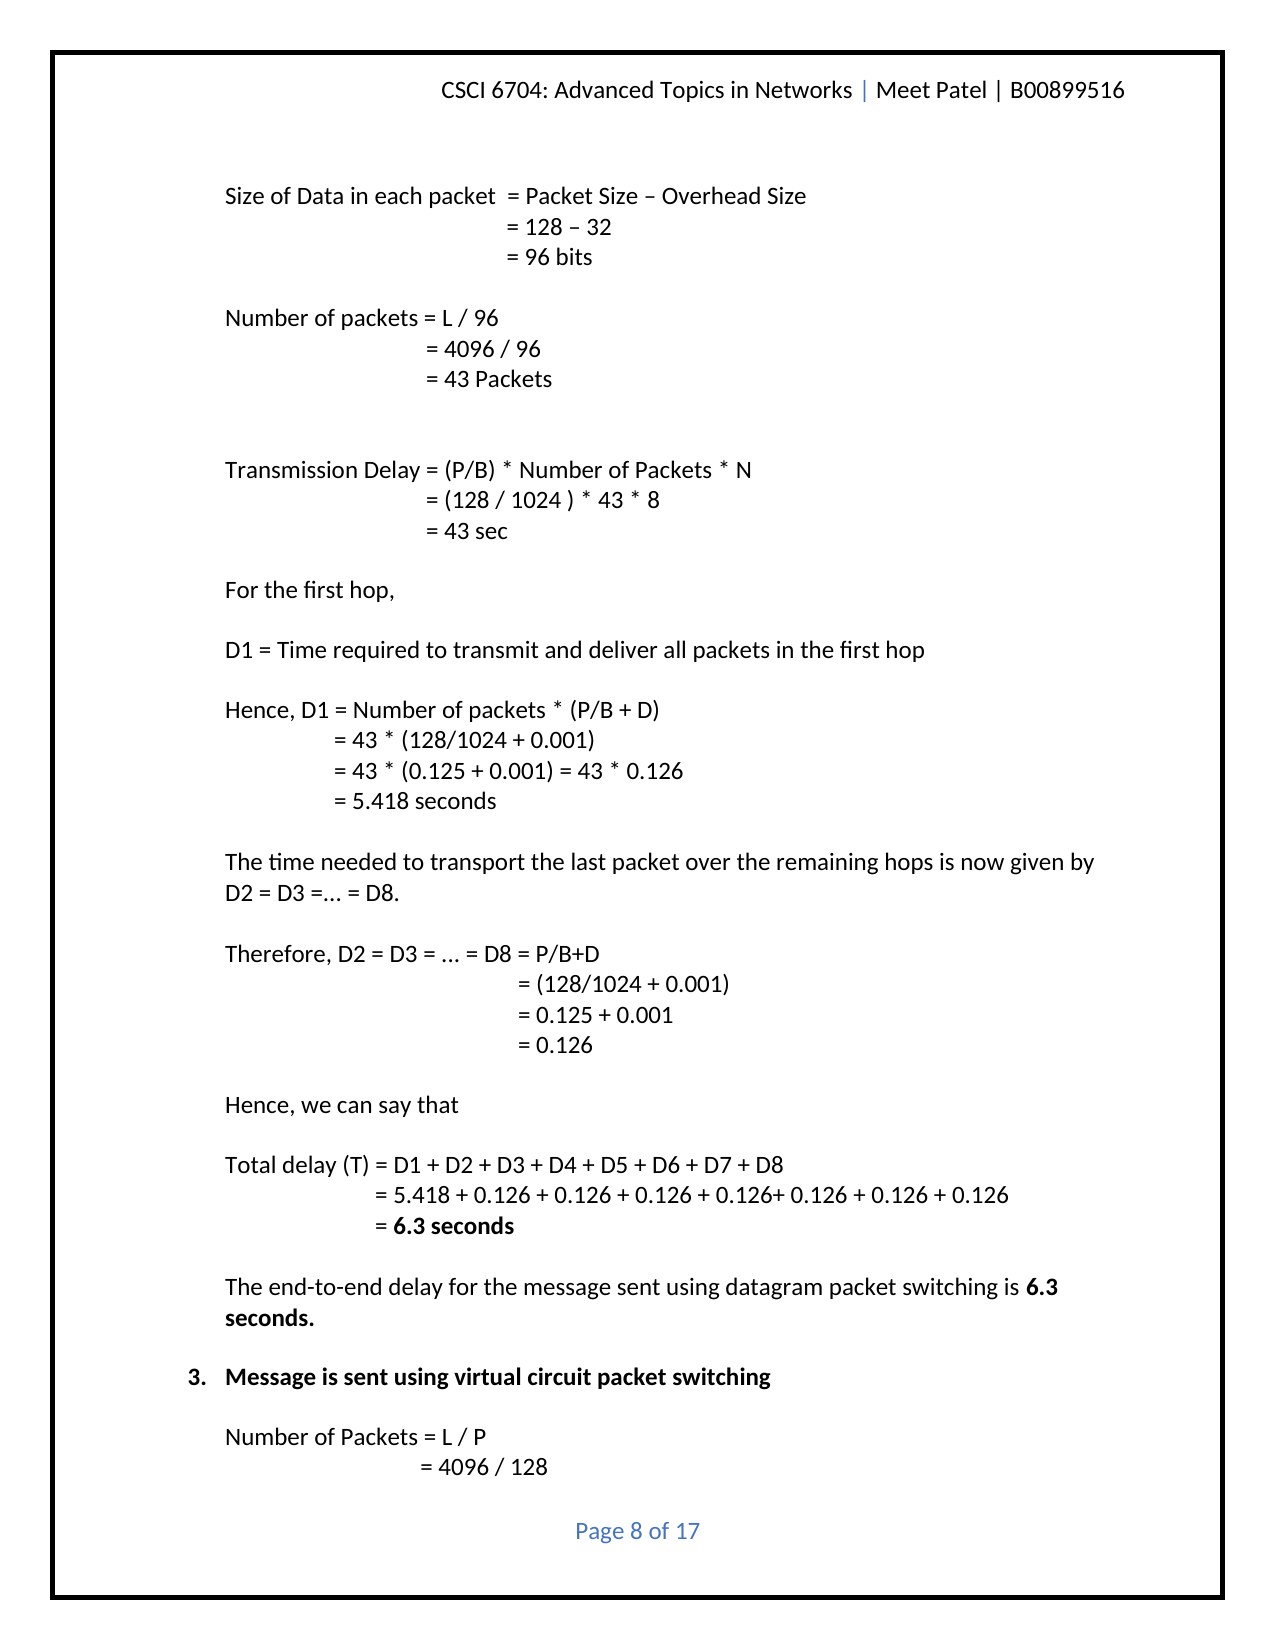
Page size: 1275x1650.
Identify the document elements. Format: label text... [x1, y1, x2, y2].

text = 43 Packets [375, 364, 1125, 394]
text Therefore, D2 = D3 = ... = D8 = P/B+D [225, 938, 1125, 969]
text = 96 bits [450, 242, 1125, 272]
text Total delay (T) = D1 + D2 + D3 + D4 + D5 + D6 + D7 + D8 [225, 1149, 1125, 1179]
text = 0.126 [450, 1030, 1125, 1060]
text Transmission Delay = (P/B) * Number of Packets * N [225, 454, 1125, 484]
text Number of Packets = L / P [150, 1421, 1125, 1452]
text For the first hop, [225, 574, 1125, 605]
text Hence, D1 = Number of packets * (P/B + D) [225, 694, 1125, 724]
text The time needed to transport the last packet over the remaining hops is now given by D2 = D3 =... = D8. [225, 847, 1125, 908]
text = 43 * (128/1024 + 0.001) [225, 724, 1125, 755]
text = 128 – 32 [450, 211, 1125, 242]
text = 43 * (0.125 + 0.001) = 43 * 0.126 [300, 755, 1125, 786]
list Message is sent using virtual circuit packet switching [187, 1361, 1125, 1392]
text = (128/1024 + 0.001) [450, 969, 1125, 999]
text = 4096 / 128 [300, 1452, 1125, 1482]
text Hence, we can say that [225, 1089, 1125, 1120]
text Number of packets = L / 96 [150, 303, 1125, 333]
text = 5.418 seconds [300, 786, 1125, 816]
text = 0.125 + 0.001 [450, 999, 1125, 1030]
text = 4096 / 96 [375, 333, 1125, 364]
text = 6.3 seconds [375, 1210, 1125, 1241]
text = 43 sec [375, 515, 1125, 545]
text = 5.418 + 0.126 + 0.126 + 0.126 + 0.126+ 0.126 + 0.126 + 0.126 [300, 1179, 1125, 1210]
text D1 = Time required to transmit and deliver all packets in the first hop [225, 634, 1125, 665]
text The end-to-end delay for the message sent using datagram packet switching is 6.3 seconds. [225, 1271, 1125, 1332]
text Size of Data in each packet = Packet Size – Overhead Size [225, 181, 1125, 211]
text = (128 / 1024 ) * 43 * 8 [375, 484, 1125, 515]
